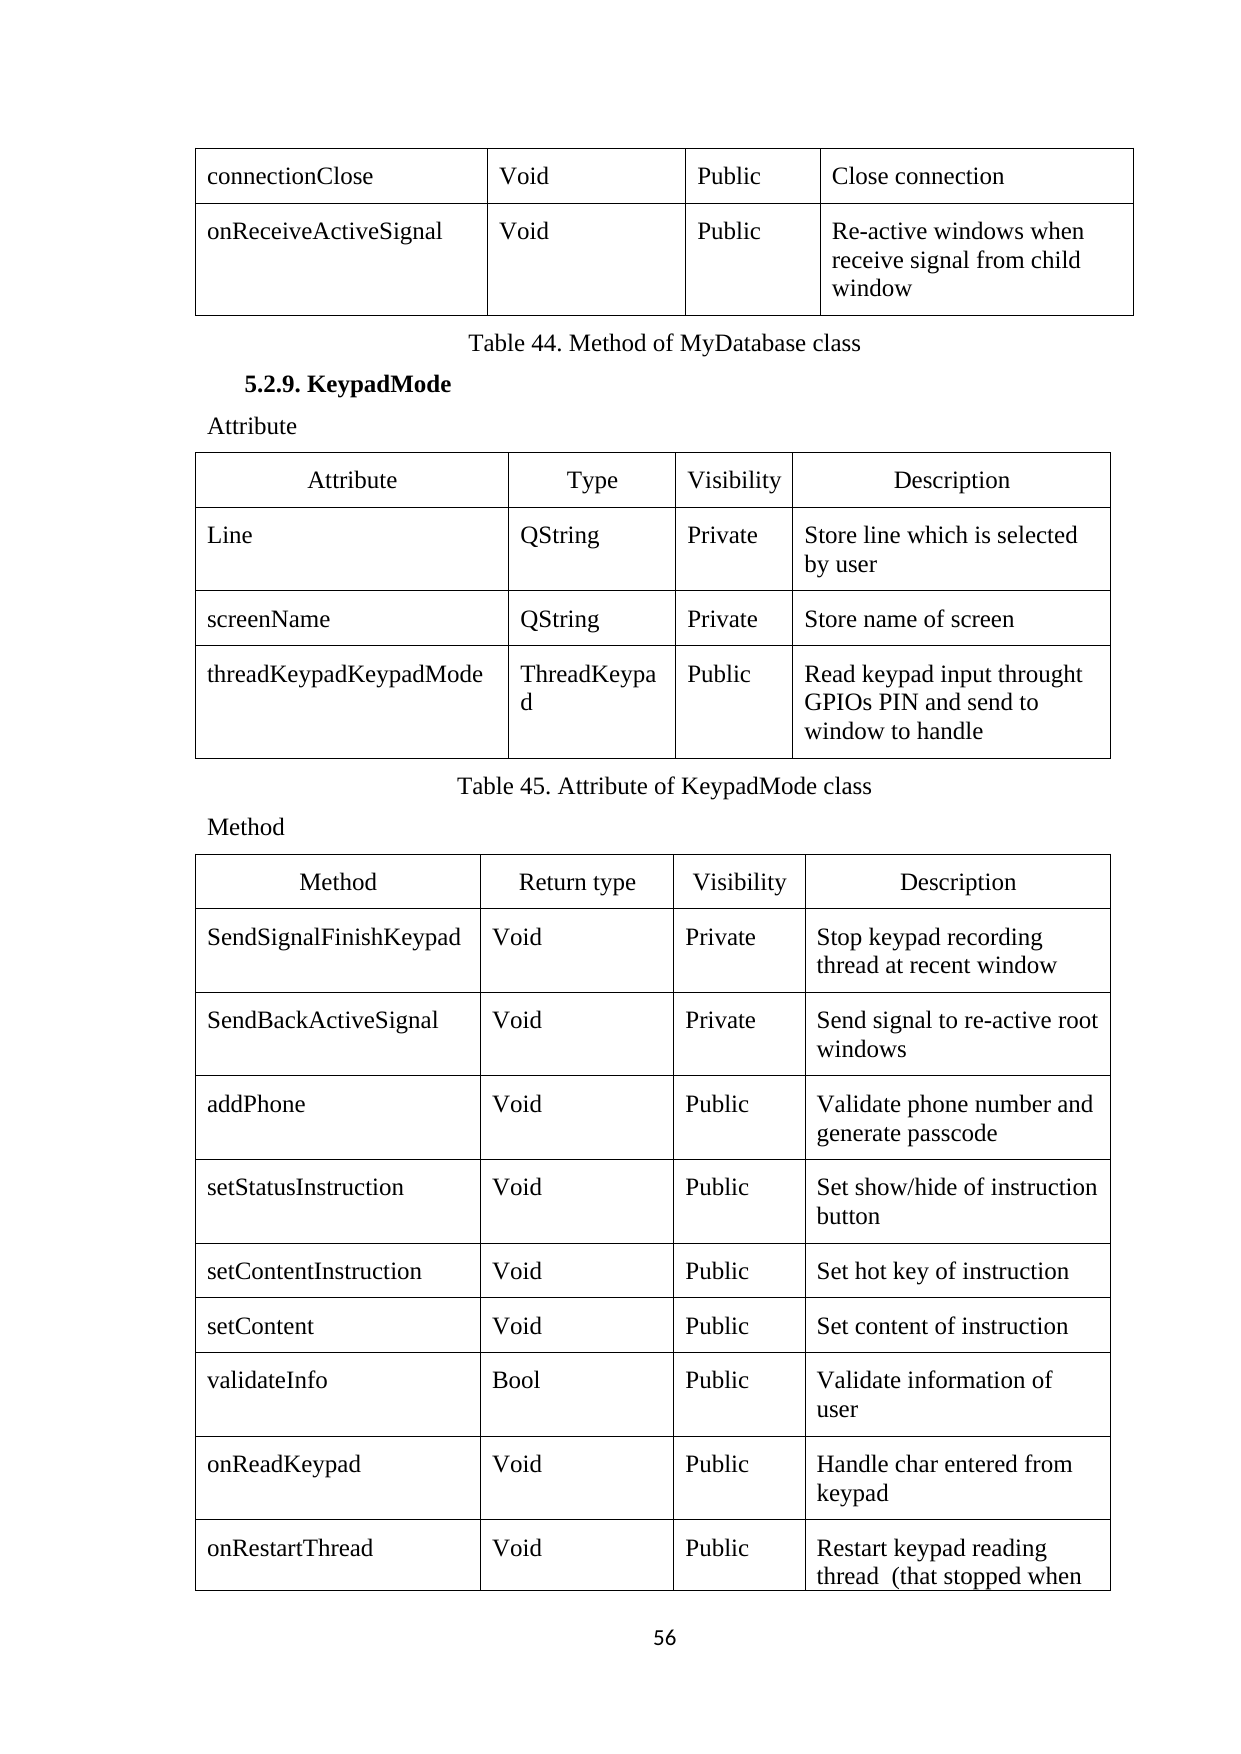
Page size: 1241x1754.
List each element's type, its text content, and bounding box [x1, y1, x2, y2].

table_cell Public [674, 1298, 805, 1352]
table_cell Validate information of user [806, 1353, 1110, 1436]
table_cell Void [481, 1298, 673, 1352]
table_cell Store name of screen [793, 591, 1110, 645]
table_cell Public [674, 1520, 805, 1590]
table_cell Public [676, 646, 792, 757]
table_header Type [509, 453, 675, 507]
table_cell Void [481, 1076, 673, 1159]
table_header Visibility [674, 855, 805, 908]
table_cell Line [196, 508, 508, 590]
table_header Method [196, 855, 480, 908]
table_cell connectionClose [196, 149, 487, 202]
table_cell QString [509, 508, 675, 590]
table_cell Public [674, 1076, 805, 1159]
table_cell Void [481, 993, 673, 1075]
table_header Description [806, 855, 1110, 908]
table_cell setContentInstruction [196, 1244, 480, 1297]
table_cell Store line which is selected by user [793, 508, 1110, 590]
table_cell ThreadKeypad [509, 646, 675, 757]
table_cell SendBackActiveSignal [196, 993, 480, 1075]
table_cell Set show/hide of instruction button [806, 1160, 1110, 1242]
table_cell Private [674, 993, 805, 1075]
table_cell addPhone [196, 1076, 480, 1159]
table_cell Void [481, 1160, 673, 1242]
text Table 45. Attribute of KeypadMode class [207, 771, 1122, 800]
text 5.2.9. KeypadMode [207, 369, 1122, 398]
table_cell Private [676, 591, 792, 645]
table_cell Stop keypad recording thread at recent window [806, 909, 1110, 992]
table_cell Public [674, 1353, 805, 1436]
table_cell Set hot key of instruction [806, 1244, 1110, 1297]
table_cell Validate phone number and generate passcode [806, 1076, 1110, 1159]
table_cell Handle char entered from keypad [806, 1437, 1110, 1519]
table_cell Void [481, 1244, 673, 1297]
table_cell Void [488, 204, 685, 315]
table_cell screenName [196, 591, 508, 645]
table_cell Private [676, 508, 792, 590]
table_cell Re-active windows when receive signal from child window [821, 204, 1133, 315]
table_cell Public [686, 204, 820, 315]
table_cell onReceiveActiveSignal [196, 204, 487, 315]
table_cell threadKeypadKeypadMode [196, 646, 508, 757]
table_cell Read keypad input throught GPIOs PIN and send to window to handle [793, 646, 1110, 757]
table_cell QString [509, 591, 675, 645]
text Table 44. Method of MyDatabase class [207, 328, 1122, 357]
table_cell SendSignalFinishKeypad [196, 909, 480, 992]
table_cell Public [674, 1244, 805, 1297]
table_header Return type [481, 855, 673, 908]
table_cell Public [674, 1437, 805, 1519]
table_cell Private [674, 909, 805, 992]
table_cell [806, 1520, 1110, 1590]
table_cell setStatusInstruction [196, 1160, 480, 1242]
table_cell Void [481, 1437, 673, 1519]
table_header Visibility [676, 453, 792, 507]
table_header Attribute [196, 453, 508, 507]
table_cell Close connection [821, 149, 1133, 202]
table_cell validateInfo [196, 1353, 480, 1436]
table_cell Send signal to re-active root windows [806, 993, 1110, 1075]
table_cell Bool [481, 1353, 673, 1436]
table_cell onRestartThread [196, 1520, 480, 1590]
table_cell Void [481, 1520, 673, 1590]
table_cell Void [481, 909, 673, 992]
table_cell Void [488, 149, 685, 202]
table_cell Public [674, 1160, 805, 1242]
text Method [207, 812, 1122, 841]
table_cell setContent [196, 1298, 480, 1352]
table_cell onReadKeypad [196, 1437, 480, 1519]
text Attribute [207, 411, 1122, 439]
table_cell Public [686, 149, 820, 202]
table_header Description [793, 453, 1110, 507]
table_cell Set content of instruction [806, 1298, 1110, 1352]
